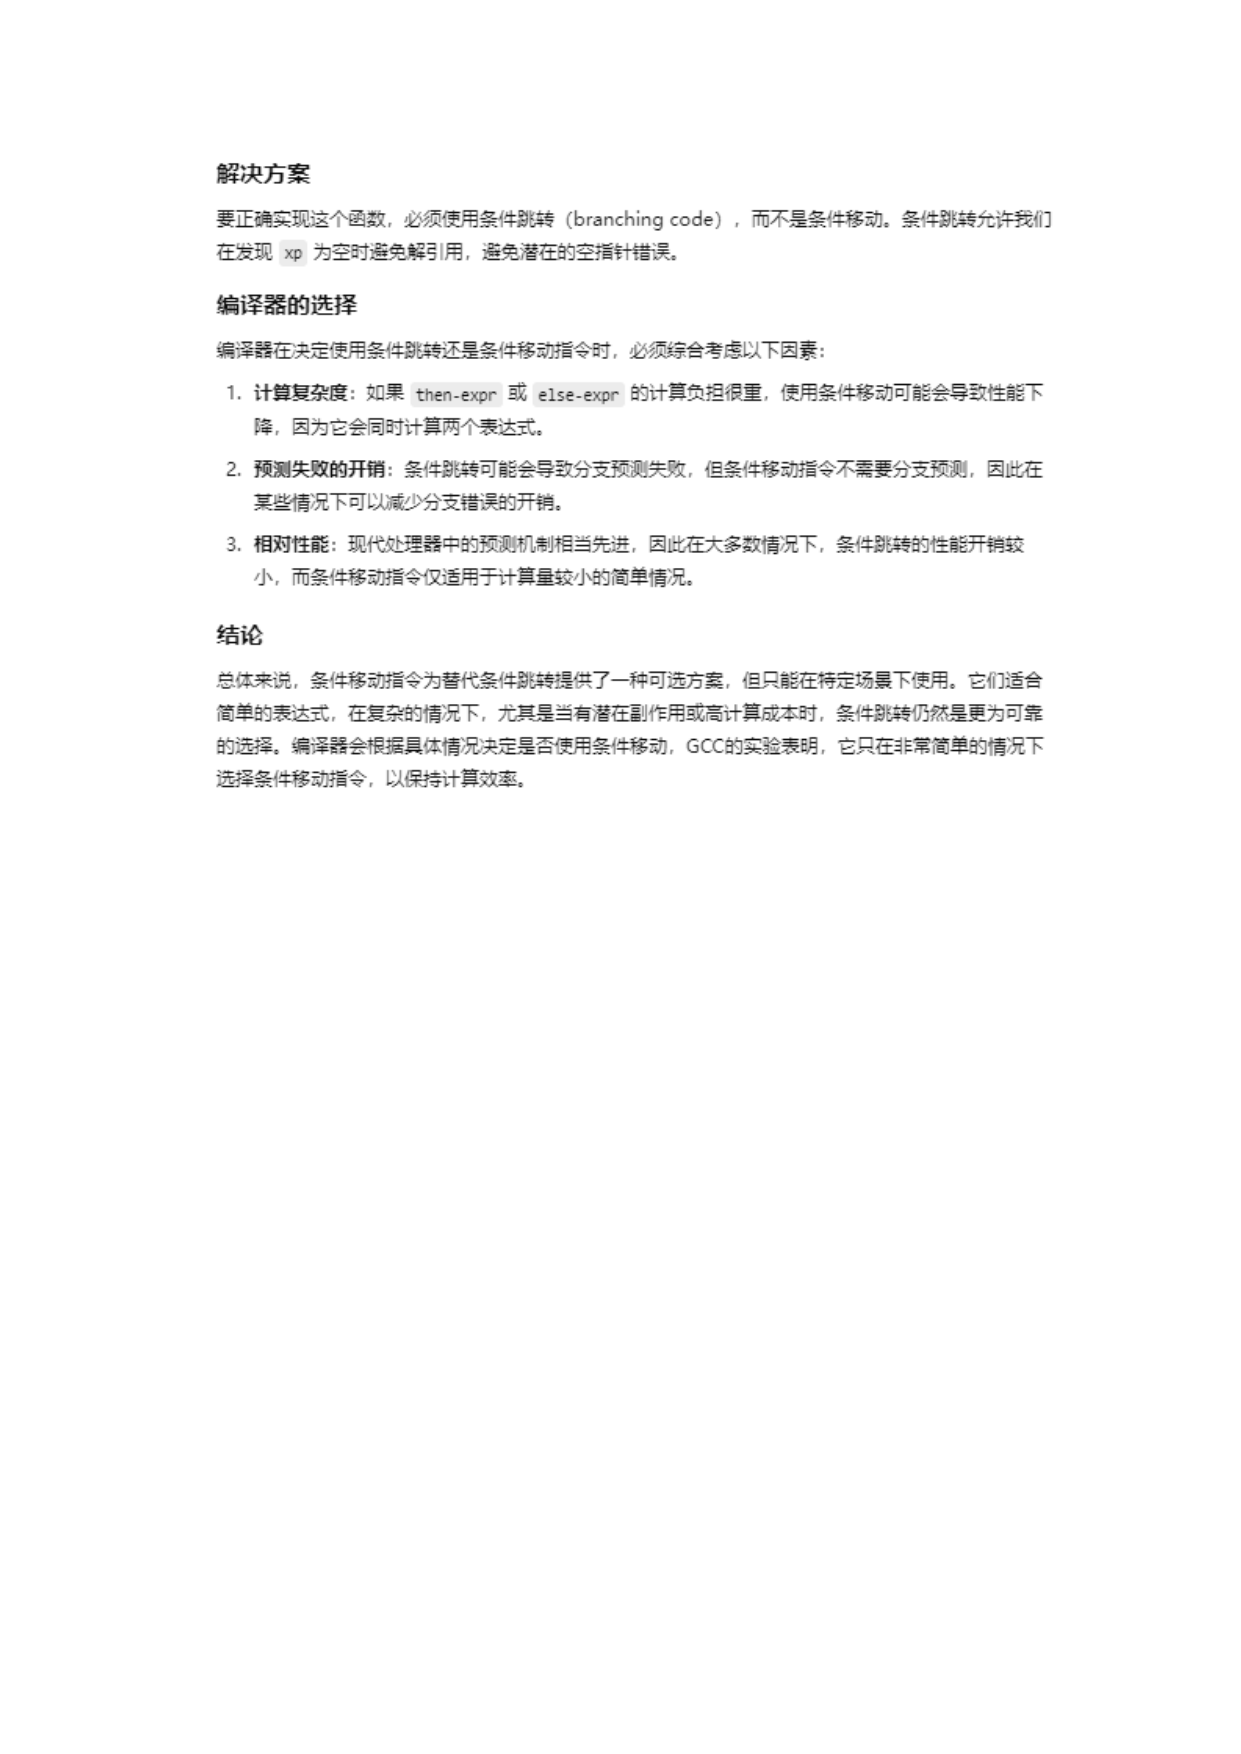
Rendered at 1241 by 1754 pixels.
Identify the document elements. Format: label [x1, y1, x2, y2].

picture [187, 151, 1100, 800]
